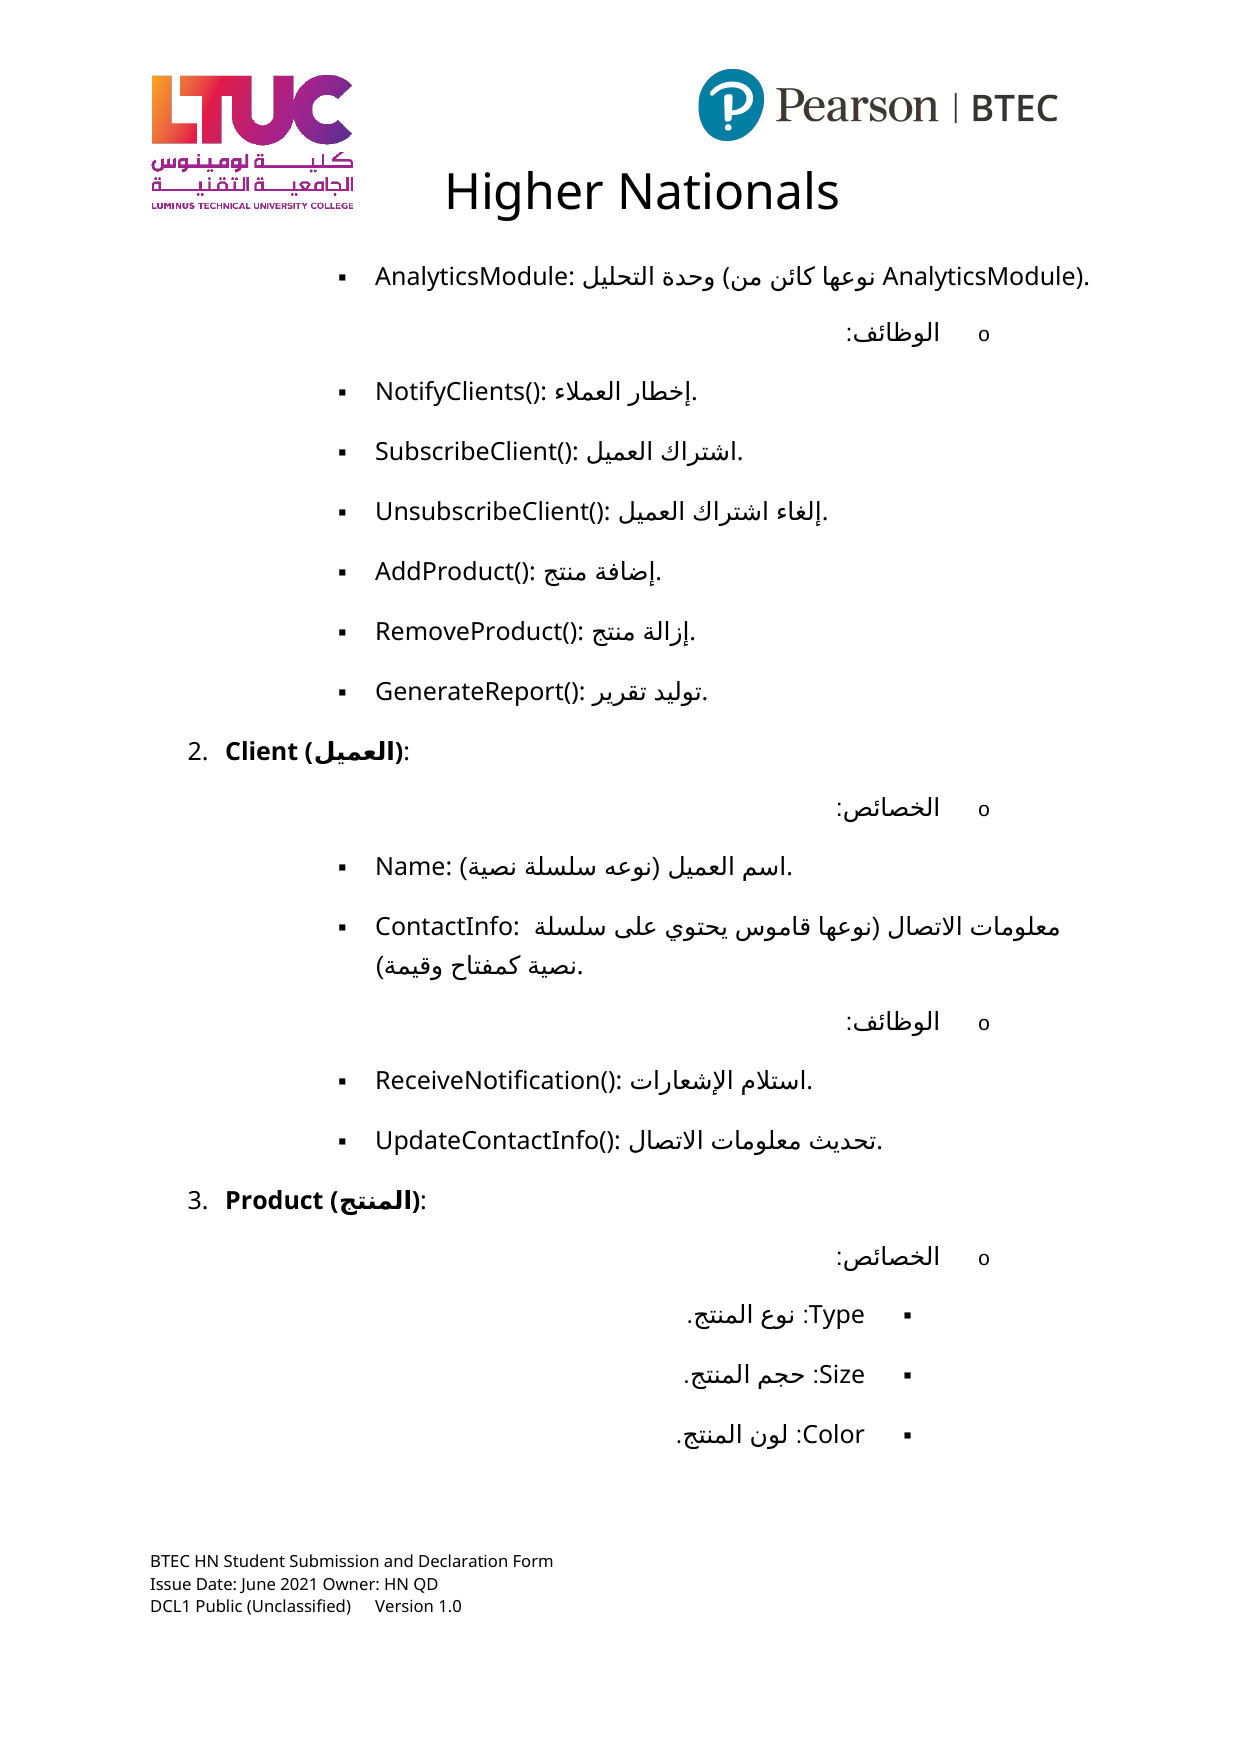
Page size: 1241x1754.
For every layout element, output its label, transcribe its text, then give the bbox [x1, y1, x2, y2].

list RemoveProduct(): إزالة منتج. [337, 613, 1090, 647]
list Type: نوع المنتج. [150, 1297, 903, 1331]
list AddProduct(): إضافة منتج. [337, 553, 1090, 587]
list الوظائف: [150, 318, 978, 348]
list ContactInfo: معلومات الاتصال (نوعها قاموس يحتوي على سلسلة نصية كمفتاح وقيمة). [337, 908, 1090, 981]
list Name: اسم العميل (نوعه سلسلة نصية). [337, 848, 1090, 882]
list SubscribeClient(): اشتراك العميل. [337, 433, 1090, 467]
list Product (المنتج): [187, 1182, 1090, 1216]
list UpdateContactInfo(): تحديث معلومات الاتصال. [337, 1122, 1090, 1156]
picture [690, 61, 1069, 146]
list NotifyClients(): إخطار العملاء. [337, 373, 1090, 407]
list GenerateReport(): توليد تقرير. [337, 673, 1090, 707]
list الخصائص: [150, 1242, 978, 1272]
list Size: حجم المنتج. [150, 1357, 903, 1391]
picture [150, 73, 354, 210]
list الوظائف: [150, 1007, 978, 1037]
list AnalyticsModule: وحدة التحليل (نوعها كائن من AnalyticsModule). [337, 258, 1090, 292]
list Color: لون المنتج. [150, 1417, 903, 1451]
list الخصائص: [150, 793, 978, 823]
list Client (العميل): [187, 733, 1090, 767]
list UnsubscribeClient(): إلغاء اشتراك العميل. [337, 493, 1090, 527]
list ReceiveNotification(): استلام الإشعارات. [337, 1062, 1090, 1096]
